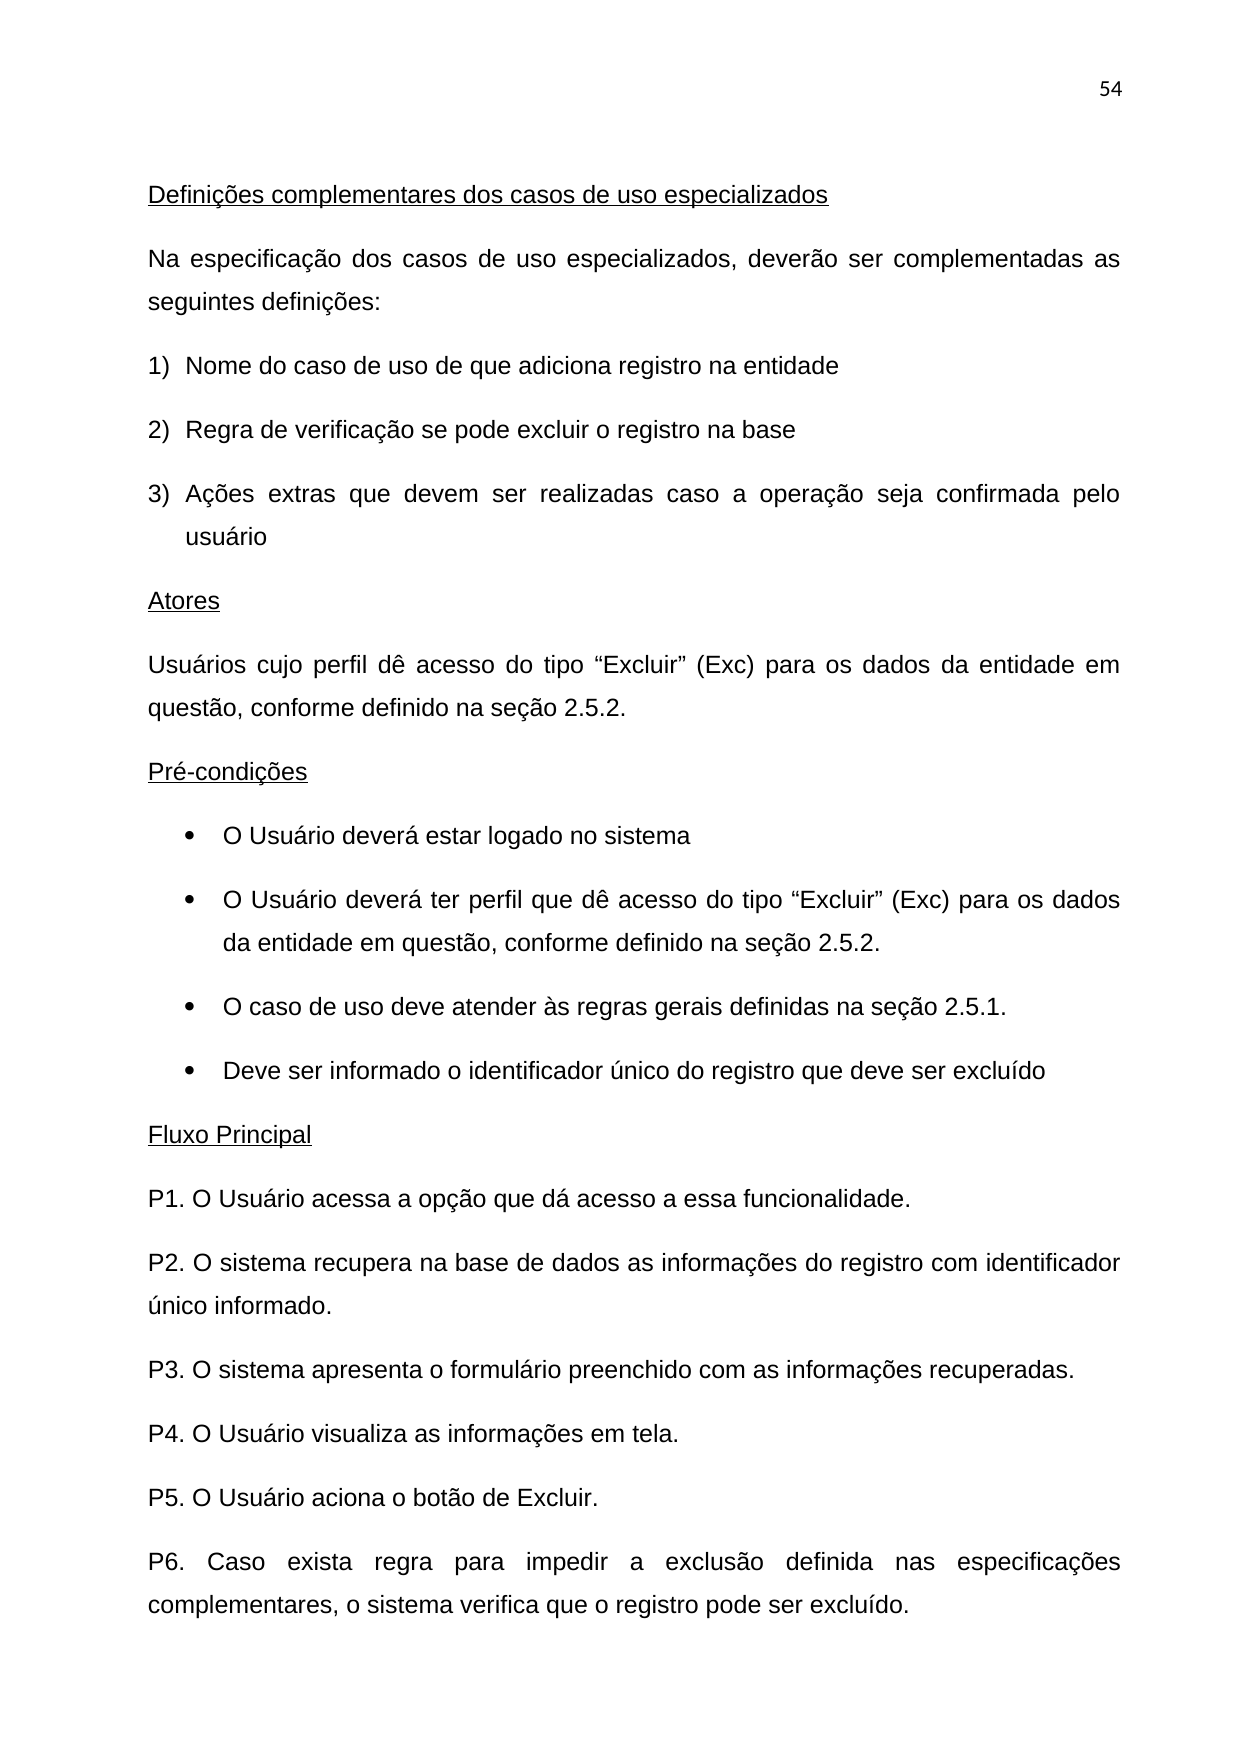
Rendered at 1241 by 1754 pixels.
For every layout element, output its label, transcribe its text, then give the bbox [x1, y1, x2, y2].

text Na especificação dos casos de uso especializados, deverão ser complementadas as seguintes definições: [148, 243, 1122, 315]
list Regra de verificação se pode excluir o registro na base [148, 414, 1122, 443]
text Atores [148, 586, 1122, 614]
text P6. Caso exista regra para impedir a exclusão definida nas especificações complementares, o sistema verifica que o registro pode ser excluído. [148, 1547, 1122, 1619]
list O Usuário deverá estar logado no sistema [185, 821, 1122, 849]
text Definições complementares dos casos de uso especializados [148, 179, 1122, 208]
text P2. O sistema recupera na base de dados as informações do registro com identificador único informado. [148, 1248, 1122, 1320]
list Deve ser informado o identificador único do registro que deve ser excluído [185, 1056, 1122, 1085]
list Ações extras que devem ser realizadas caso a operação seja confirmada pelo usuário [148, 478, 1122, 550]
text P4. O Usuário visualiza as informações em tela. [148, 1419, 1122, 1448]
text P3. O sistema apresenta o formulário preenchido com as informações recuperadas. [148, 1355, 1122, 1384]
text Fluxo Principal [148, 1120, 1122, 1149]
list O Usuário deverá ter perfil que dê acesso do tipo “Excluir” (Exc) para os dados da entidade em questão, conforme definido na seção 2.5.2. [185, 885, 1122, 957]
text P1. O Usuário acessa a opção que dá acesso a essa funcionalidade. [148, 1184, 1122, 1213]
text Usuários cujo perfil dê acesso do tipo “Excluir” (Exc) para os dados da entidade em questão, conforme definido na seção 2.5.2. [148, 649, 1122, 721]
text Pré-condições [148, 757, 1122, 785]
list O caso de uso deve atender às regras gerais definidas na seção 2.5.1. [185, 992, 1122, 1021]
list Nome do caso de uso de que adiciona registro na entidade [148, 351, 1122, 379]
text P5. O Usuário aciona o botão de Excluir. [148, 1483, 1122, 1512]
